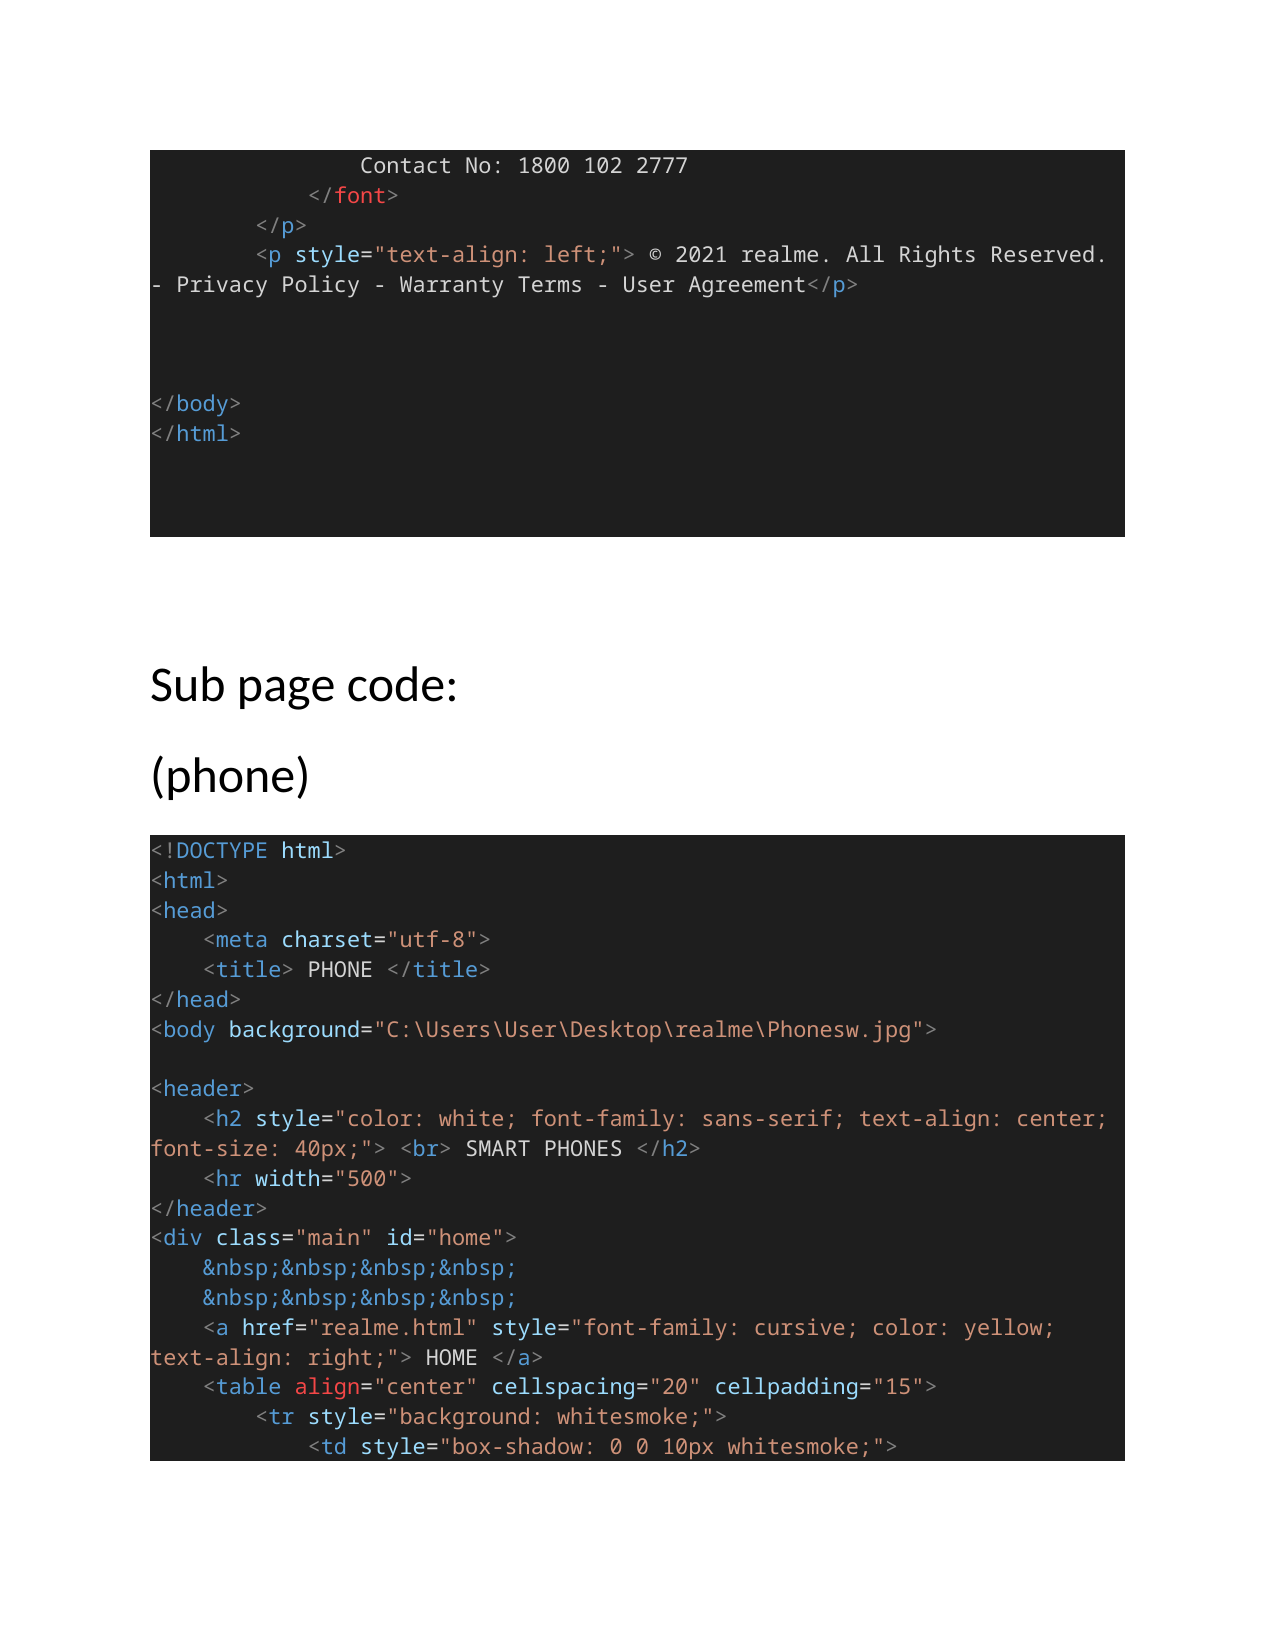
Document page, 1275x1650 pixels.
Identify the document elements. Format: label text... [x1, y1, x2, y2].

text <table align="center" cellspacing="20" cellpadding="15"> [150, 1371, 1125, 1401]
text (phone) [150, 744, 1125, 805]
text <p style="text-align: left;"> © 2021 realme. All Rights Reserved. - Privacy Policy - Warranty Terms - User Agreement</p> [150, 239, 1125, 299]
text &nbsp;&nbsp;&nbsp;&nbsp; [150, 1282, 1125, 1312]
text Contact No: 1800 102 2777 [150, 150, 1125, 180]
text <meta charset="utf-8"> [150, 924, 1125, 954]
text </head> [150, 984, 1125, 1014]
text <!DOCTYPE html> [150, 835, 1125, 865]
text <head> [150, 894, 1125, 924]
text <h2 style="color: white; font-family: sans-serif; text-align: center; font-size: 40px;"> <br> SMART PHONES </h2> [150, 1103, 1125, 1163]
text <div class="main" id="home"> [150, 1222, 1125, 1252]
text <hr width="500"> [150, 1163, 1125, 1192]
text <body background="C:\Users\User\Desktop\realme\Phonesw.jpg"> [150, 1014, 1125, 1043]
text <title> PHONE </title> [150, 954, 1125, 984]
text </header> [150, 1192, 1125, 1222]
text <td style="box-shadow: 0 0 10px whitesmoke;"> [150, 1431, 1125, 1461]
text </p> [150, 209, 1125, 239]
text <a href="realme.html" style="font-family: cursive; color: yellow; text-align: right;"> HOME </a> [150, 1312, 1125, 1371]
text &nbsp;&nbsp;&nbsp;&nbsp; [150, 1252, 1125, 1282]
text </font> [150, 180, 1125, 209]
text </body> [150, 388, 1125, 418]
text <header> [150, 1073, 1125, 1103]
text <tr style="background: whitesmoke;"> [150, 1401, 1125, 1431]
text </html> [150, 418, 1125, 448]
text <html> [150, 865, 1125, 894]
text Sub page code: [150, 653, 1125, 714]
